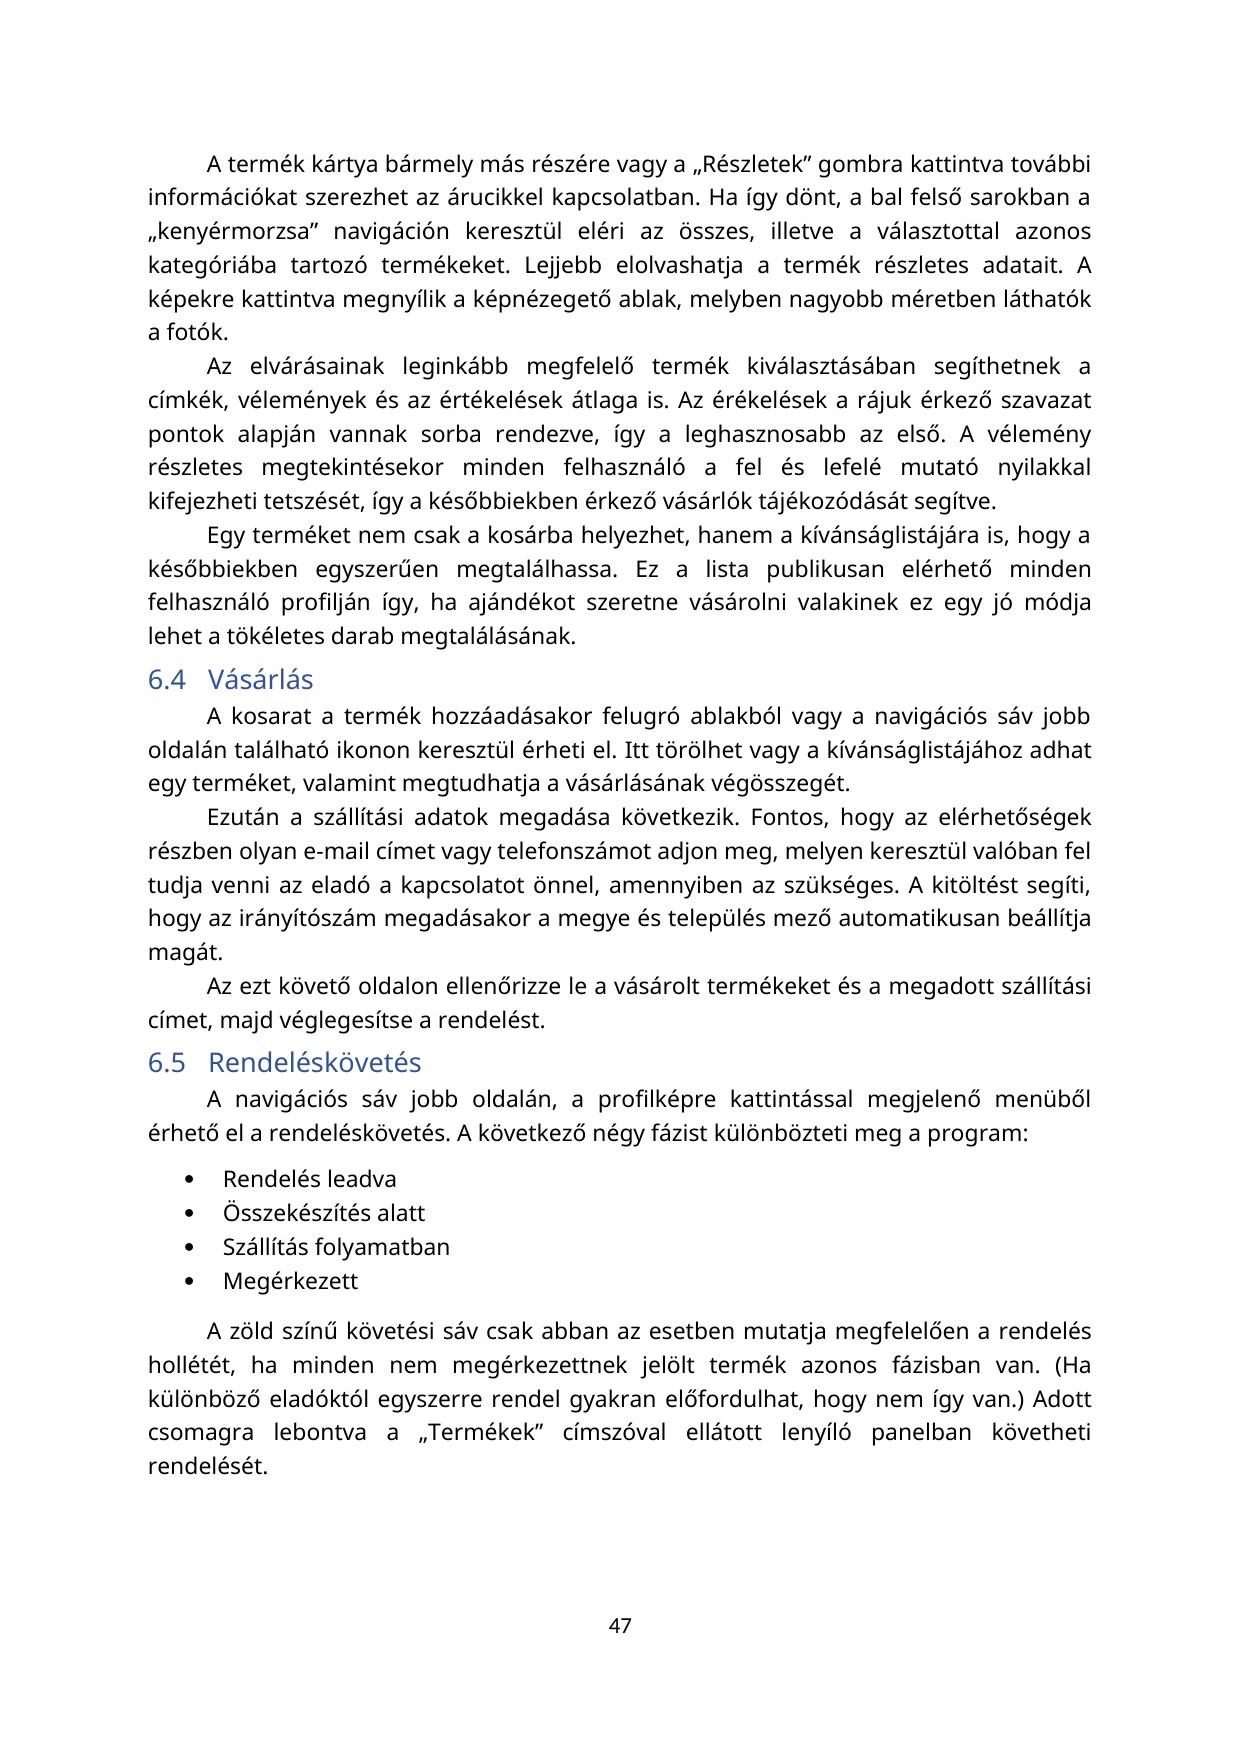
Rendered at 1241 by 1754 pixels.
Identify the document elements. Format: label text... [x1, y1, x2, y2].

list Összekészítés alatt [185, 1197, 1093, 1228]
list Szállítás folyamatban [185, 1231, 1093, 1262]
subtitle Vásárlás [148, 660, 1093, 697]
text A kosarat a termék hozzáadásakor felugró ablakból vagy a navigációs sáv jobb oldalán található ikonon keresztül érheti el. Itt törölhet vagy a kívánságlistájához adhat egy terméket, valamint megtudhatja a vásárlásának végösszegét. [148, 700, 1093, 799]
subtitle Rendeléskövetés [148, 1044, 1093, 1081]
text A navigációs sáv jobb oldalán, a profilképre kattintással megjelenő menüből érhető el a rendeléskövetés. A következő négy fázist különbözteti meg a program: [148, 1083, 1093, 1148]
text A termék kártya bármely más részére vagy a „Részletek” gombra kattintva további információkat szerezhet az árucikkel kapcsolatban. Ha így dönt, a bal felső sarokban a „kenyérmorzsa” navigáción keresztül eléri az összes, illetve a választottal azonos kategóriába tartozó termékeket. Lejjebb elolvashatja a termék részletes adatait. A képekre kattintva megnyílik a képnézegető ablak, melyben nagyobb méretben láthatók a fotók. [148, 148, 1093, 348]
text Egy terméket nem csak a kosárba helyezhet, hanem a kívánságlistájára is, hogy a későbbiekben egyszerűen megtalálhassa. Ez a lista publikusan elérhető minden felhasználó profilján így, ha ajándékot szeretne vásárolni valakinek ez egy jó módja lehet a tökéletes darab megtalálásának. [148, 519, 1093, 651]
text Az ezt követő oldalon ellenőrizze le a vásárolt termékeket és a megadott szállítási címet, majd véglegesítse a rendelést. [148, 970, 1093, 1035]
list Megérkezett [185, 1265, 1093, 1296]
text Ezután a szállítási adatok megadása következik. Fontos, hogy az elérhetőségek részben olyan e-mail címet vagy telefonszámot adjon meg, melyen keresztül valóban fel tudja venni az eladó a kapcsolatot önnel, amennyiben az szükséges. A kitöltést segíti, hogy az irányítószám megadásakor a megye és település mező automatikusan beállítja magát. [148, 801, 1093, 967]
text A zöld színű követési sáv csak abban az esetben mutatja megfelelően a rendelés hollétét, ha minden nem megérkezettnek jelölt termék azonos fázisban van. (Ha különböző eladóktól egyszerre rendel gyakran előfordulhat, hogy nem így van.) Adott csomagra lebontva a „Termékek” címszóval ellátott lenyíló panelban követheti rendelését. [148, 1315, 1093, 1481]
text Az elvárásainak leginkább megfelelő termék kiválasztásában segíthetnek a címkék, vélemények és az értékelések átlaga is. Az érékelések a rájuk érkező szavazat pontok alapján vannak sorba rendezve, így a leghasznosabb az első. A vélemény részletes megtekintésekor minden felhasználó a fel és lefelé mutató nyilakkal kifejezheti tetszését, így a későbbiekben érkező vásárlók tájékozódását segítve. [148, 350, 1093, 516]
list Rendelés leadva [185, 1163, 1093, 1195]
